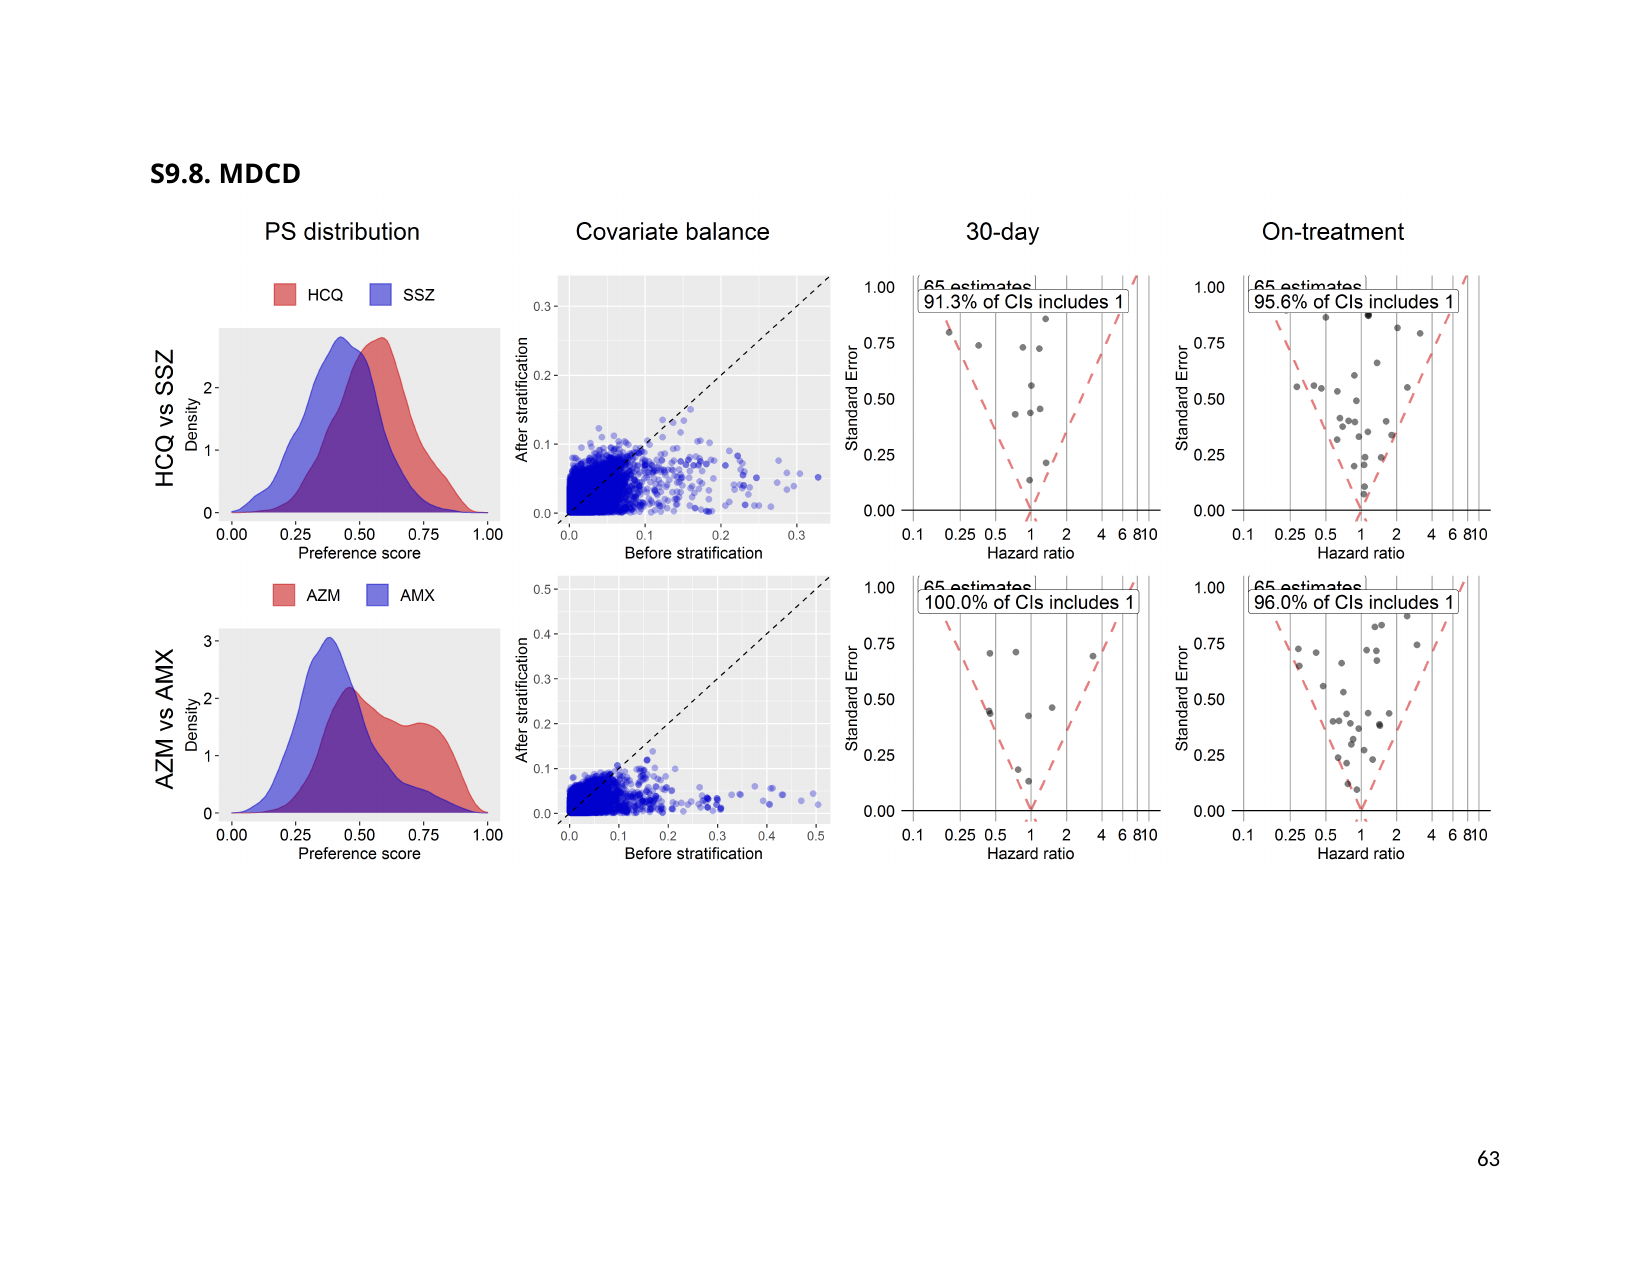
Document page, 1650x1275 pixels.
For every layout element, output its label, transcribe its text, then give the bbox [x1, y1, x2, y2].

picture [150, 193, 1498, 869]
subtitle S9.8. MDCD [150, 154, 1500, 191]
